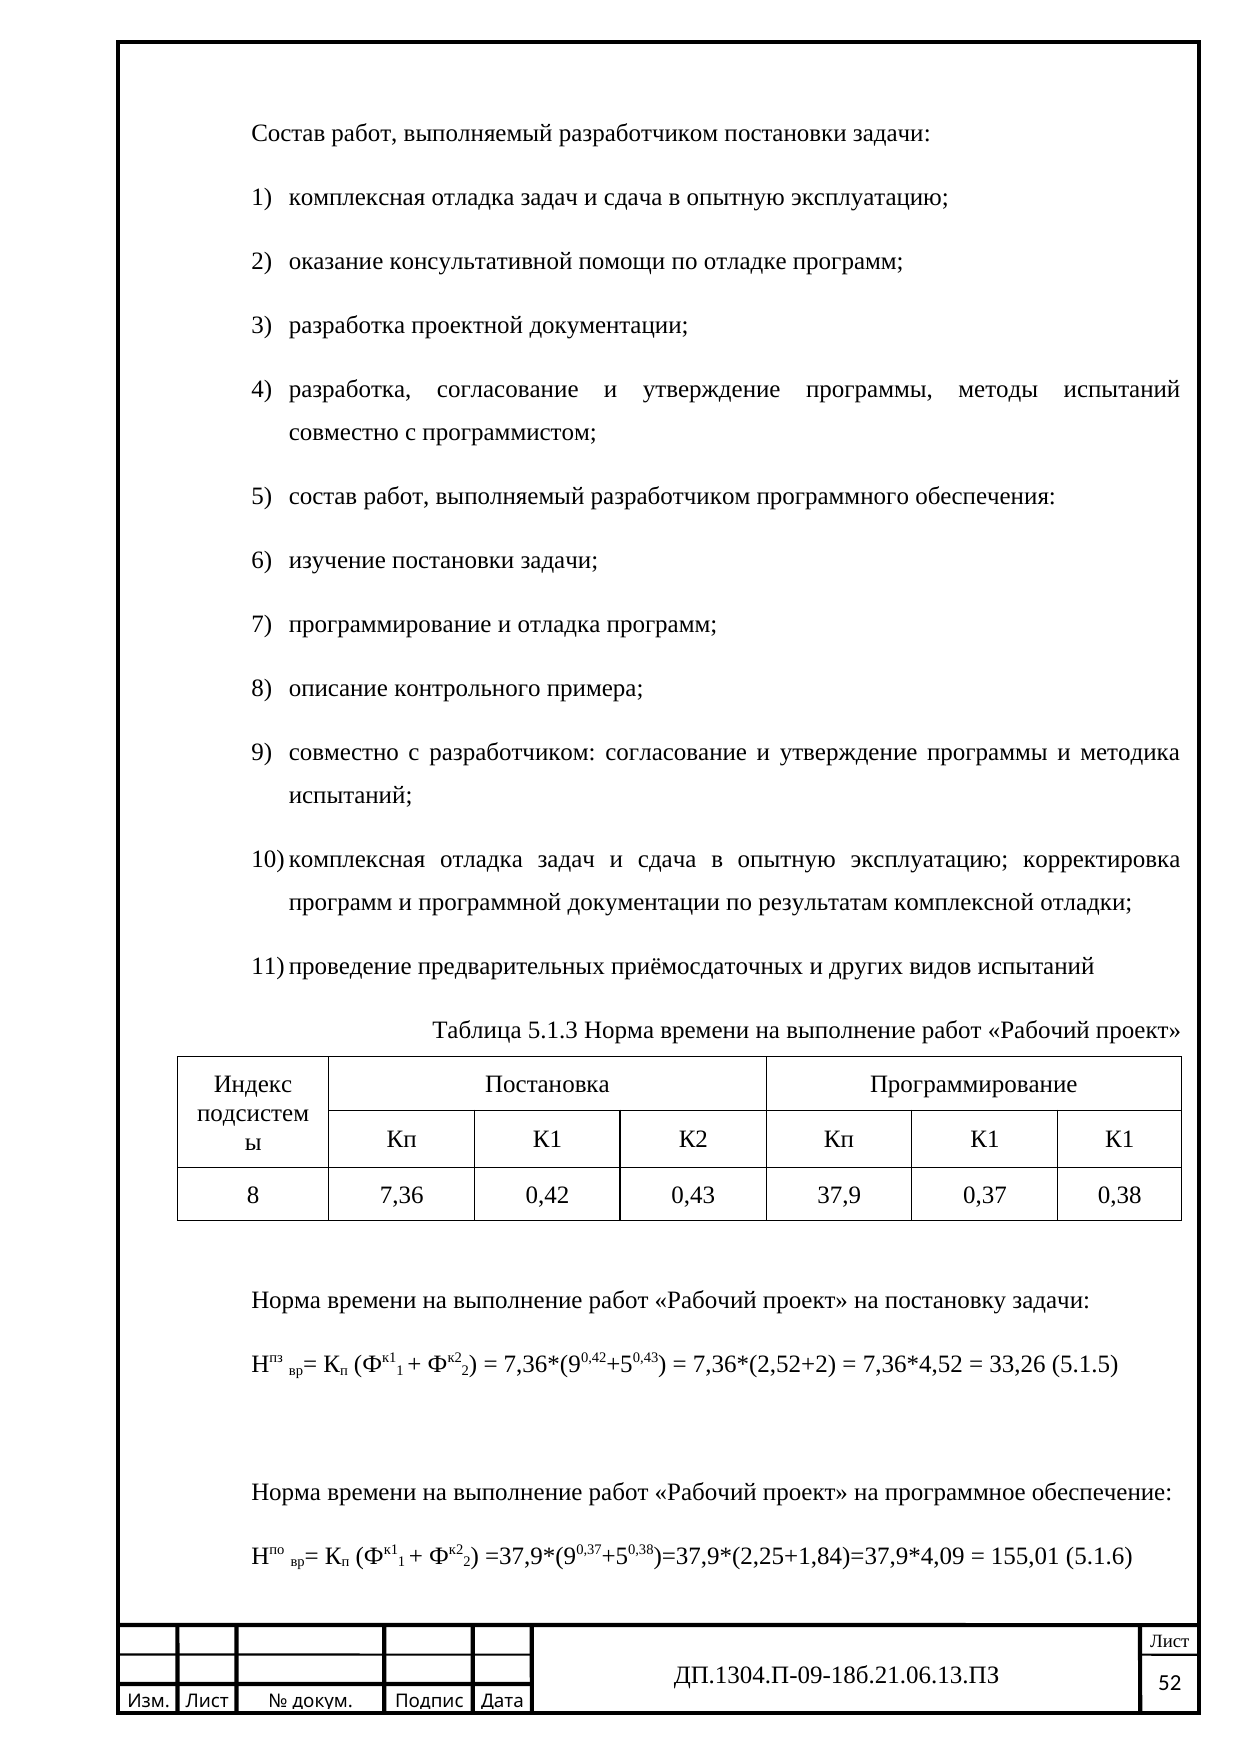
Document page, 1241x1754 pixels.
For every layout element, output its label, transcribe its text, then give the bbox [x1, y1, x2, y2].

list разработка, согласование и утверждение программы, методы испытаний совместно с программистом; [251, 374, 1181, 446]
text Нпо вр= Кп (Фк11 + Фк22) =37,9*(90,37+50,38)=37,9*(2,25+1,84)=37,9*4,09 = 155,01 (5.1.6) [177, 1541, 1181, 1570]
table_cell 0,37 [912, 1168, 1057, 1220]
text Норма времени на выполнение работ «Рабочий проект» на постановку задачи: [177, 1285, 1181, 1314]
table_cell 0,43 [621, 1168, 766, 1220]
list оказание консультативной помощи по отладке программ; [251, 246, 1181, 275]
text Состав работ, выполняемый разработчиком постановки задачи: [177, 118, 1181, 147]
table_cell К1 [1058, 1111, 1181, 1167]
text Таблица 5.1.3 Норма времени на выполнение работ «Рабочий проект» [177, 1015, 1181, 1044]
table_cell К1 [912, 1111, 1057, 1167]
table_header Программирование [767, 1057, 1181, 1109]
table_cell Кп [767, 1111, 911, 1167]
table_cell Кп [329, 1111, 474, 1167]
table_header Индекс подсистемы [178, 1057, 328, 1167]
text Нпз вр= Кп (Фк11 + Фк22) = 7,36*(90,42+50,43) = 7,36*(2,52+2) = 7,36*4,52 = 33,26 (5.1.5) [177, 1349, 1181, 1378]
table_header Постановка [329, 1057, 766, 1109]
list комплексная отладка задач и сдача в опытную эксплуатацию; [251, 182, 1181, 211]
table_cell К2 [621, 1111, 766, 1167]
table_cell 37,9 [767, 1168, 911, 1220]
list изучение постановки задачи; [251, 545, 1181, 574]
table_cell К1 [475, 1111, 619, 1167]
text Норма времени на выполнение работ «Рабочий проект» на программное обеспечение: [177, 1477, 1181, 1506]
table_cell 7,36 [329, 1168, 474, 1220]
table_cell 0,38 [1058, 1168, 1181, 1220]
list состав работ, выполняемый разработчиком программного обеспечения: [251, 481, 1181, 510]
table_cell 8 [178, 1168, 328, 1220]
list описание контрольного примера; [251, 673, 1181, 702]
list комплексная отладка задач и сдача в опытную эксплуатацию; корректировка программ и программной документации по результатам комплексной отладки; [251, 844, 1181, 916]
list разработка проектной документации; [251, 310, 1181, 339]
table_cell 0,42 [475, 1168, 619, 1220]
list программирование и отладка программ; [251, 609, 1181, 638]
list совместно с разработчиком: согласование и утверждение программы и методика испытаний; [251, 737, 1181, 809]
list проведение предварительных приёмосдаточных и других видов испытаний [251, 951, 1181, 980]
